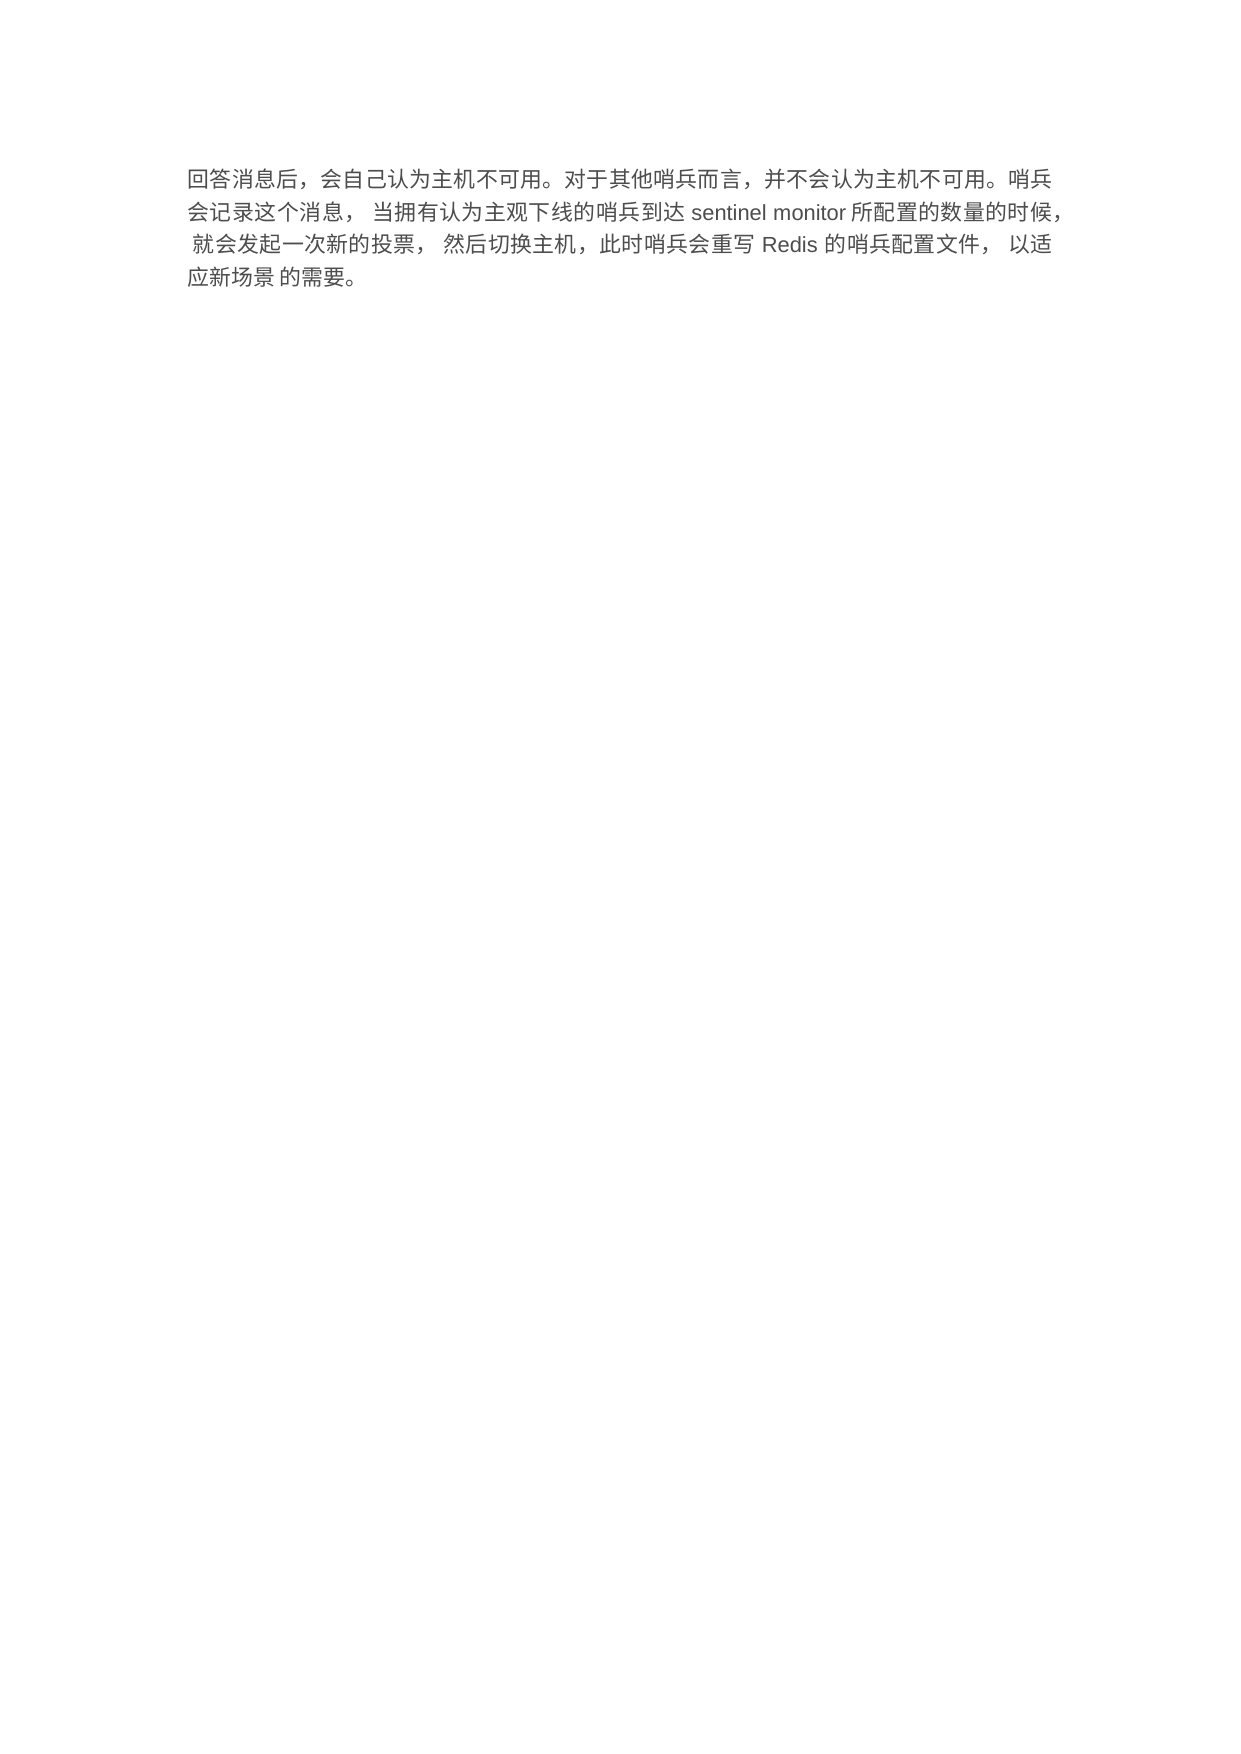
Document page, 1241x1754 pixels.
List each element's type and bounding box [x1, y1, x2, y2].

text [187, 162, 1053, 292]
